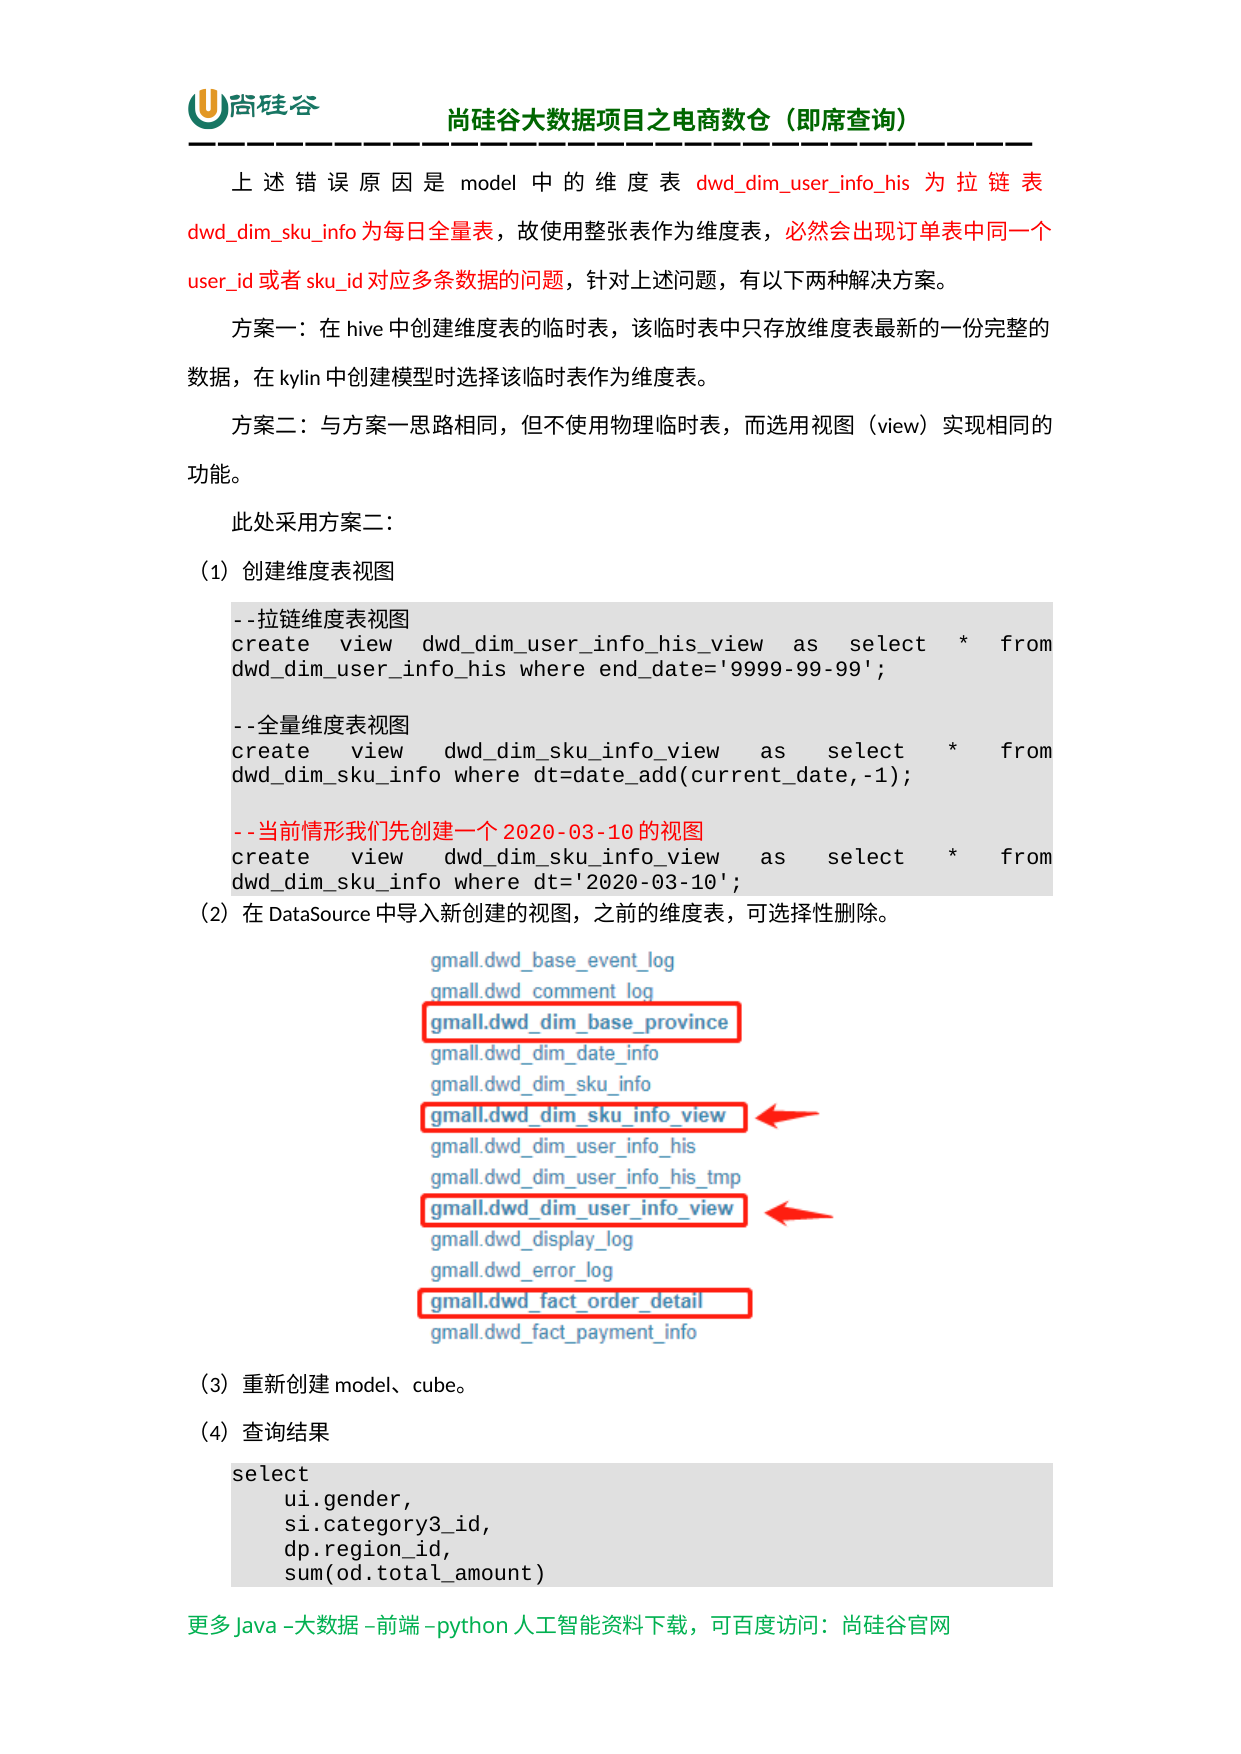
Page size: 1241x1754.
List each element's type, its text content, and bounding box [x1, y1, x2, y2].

text si.category3_id, [231, 1513, 1053, 1538]
text 方案一：在hive中创建维度表的临时表，该临时表中只存放维度表最新的一份完整的数据，在kylin中创建模型时选择该临时表作为维度表。 [187, 311, 1053, 392]
text （2）在DataSource中导入新创建的视图，之前的维度表，可选择性删除。 [187, 896, 1053, 928]
text sum(od.total_amount) [231, 1562, 1053, 1587]
text select [231, 1463, 1053, 1488]
text create view dwd_dim_user_info_his_view as select * from dwd_dim_user_info_his where end_date='9999-99-99'; [231, 633, 1053, 683]
text ui.gender, [231, 1488, 1053, 1513]
text （3）重新创建model、cube。 [187, 1367, 1053, 1399]
text --拉链维度表视图 [231, 602, 1053, 633]
text 方案二：与方案一思路相同，但不使用物理临时表，而选用视图（view）实现相同的功能。 [187, 408, 1053, 489]
text create view dwd_dim_sku_info_view as select * from dwd_dim_sku_info where dt=date_add(current_date,-1); [231, 740, 1053, 789]
text 此处采用方案二： [187, 505, 1053, 537]
text （1）创建维度表视图 [187, 553, 1053, 586]
text --全量维度表视图 [231, 708, 1053, 740]
picture [347, 944, 893, 1353]
text （4）查询结果 [187, 1415, 1053, 1447]
picture [187, 88, 321, 130]
text 上述错误原因是model中的维度表dwd_dim_user_info_his为拉链表、dwd_dim_sku_info为每日全量表，故使用整张表作为维度表，必然会出现订单表中同一个user_id或者sku_id对应多条数据的问题，针对上述问题，有以下两种解决方案。 [187, 165, 1053, 295]
text create view dwd_dim_sku_info_view as select * from dwd_dim_sku_info where dt='2020-03-10'; [231, 846, 1053, 896]
text --当前情形我们先创建一个2020-03-10的视图 [231, 814, 1053, 846]
text dp.region_id, [231, 1538, 1053, 1562]
